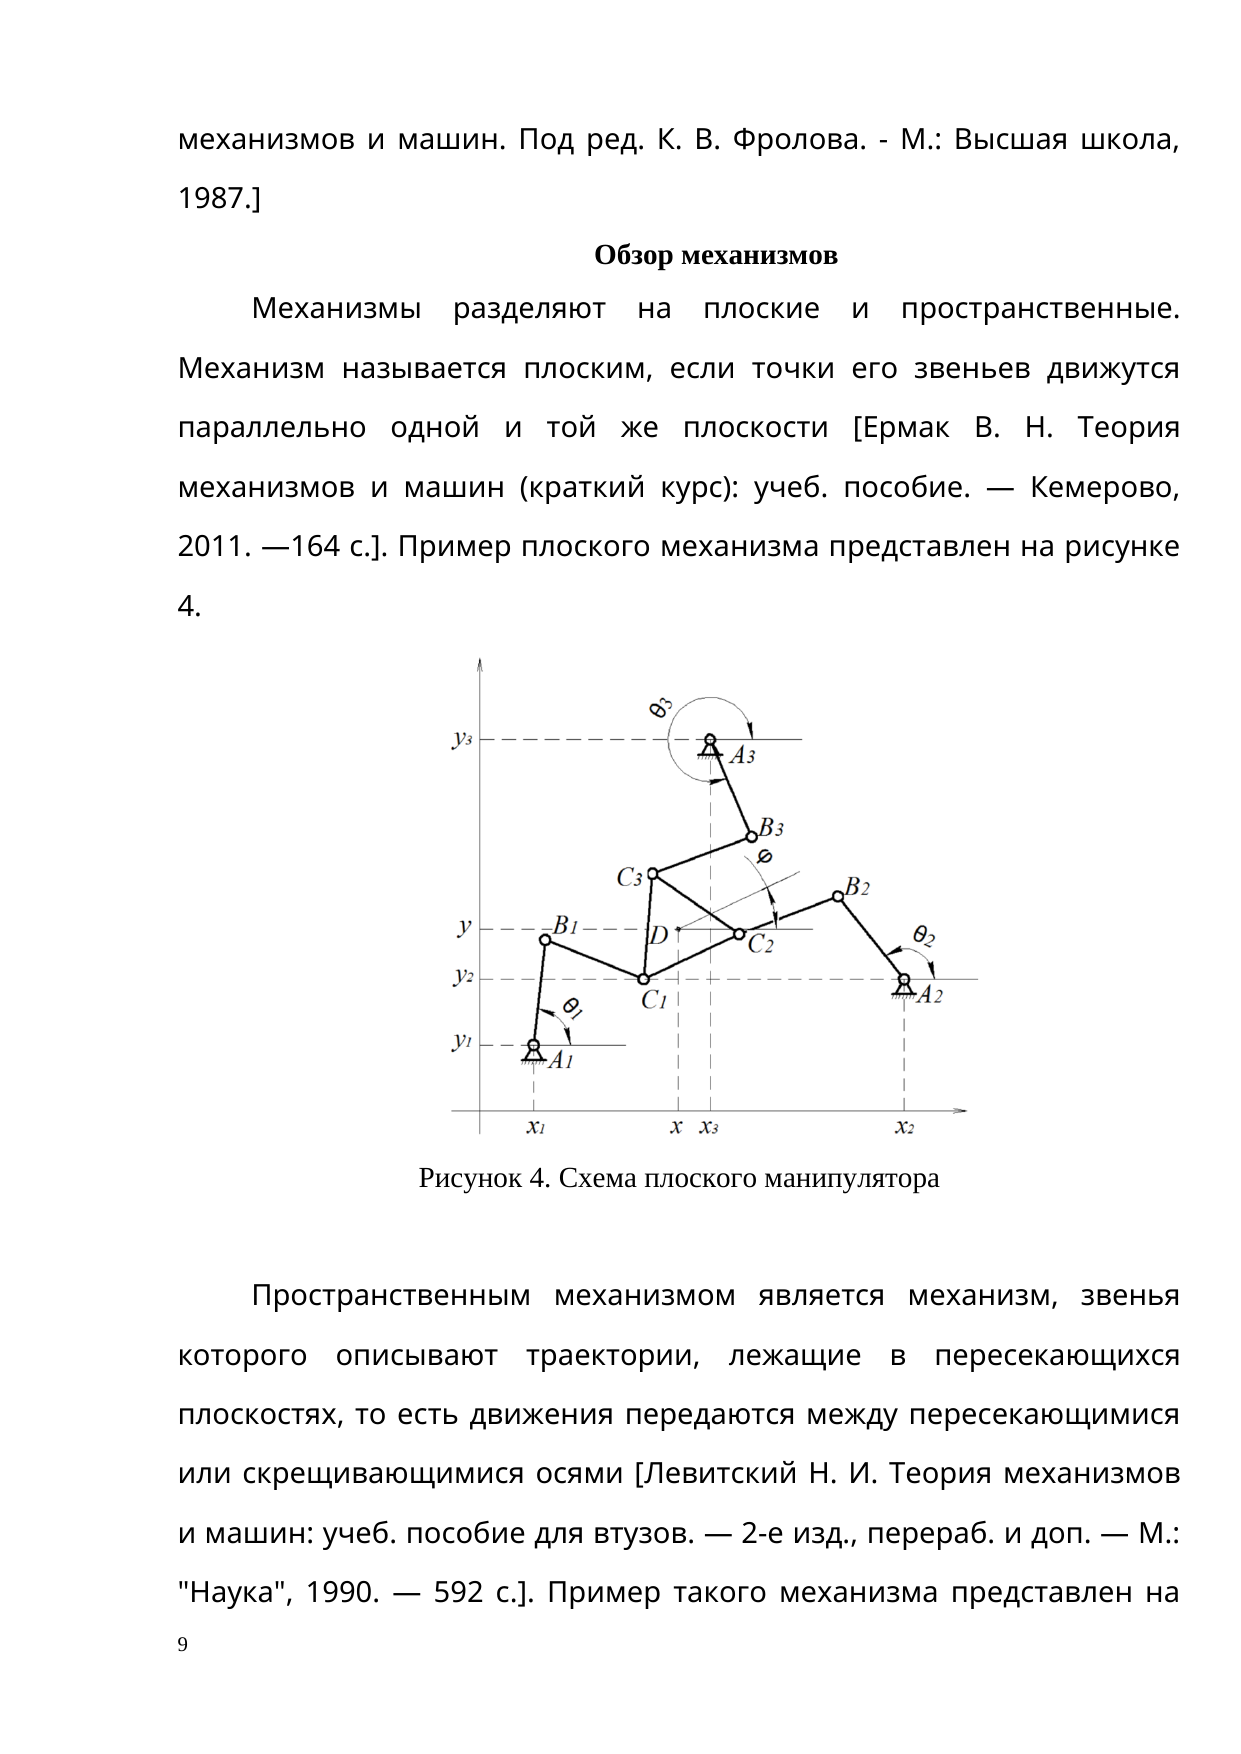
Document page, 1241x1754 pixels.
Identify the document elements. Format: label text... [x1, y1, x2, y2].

picture [439, 644, 993, 1149]
text Рисунок 4. Схема плоского манипулятора [177, 1161, 1181, 1194]
text Обзор механизмов [177, 237, 1181, 271]
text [177, 118, 1181, 217]
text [177, 1274, 1181, 1611]
text Механизмы разделяют на плоские и пространственные. Механизм называется плоским, если точки его звеньев движутся параллельно одной и той же плоскости [Ермак В. Н. Теория механизмов и машин (краткий курс): учеб. пособие. — Кемерово, 2011. —164 с.]. Пример плоского механизма представлен на рисунке 4. [177, 287, 1181, 624]
